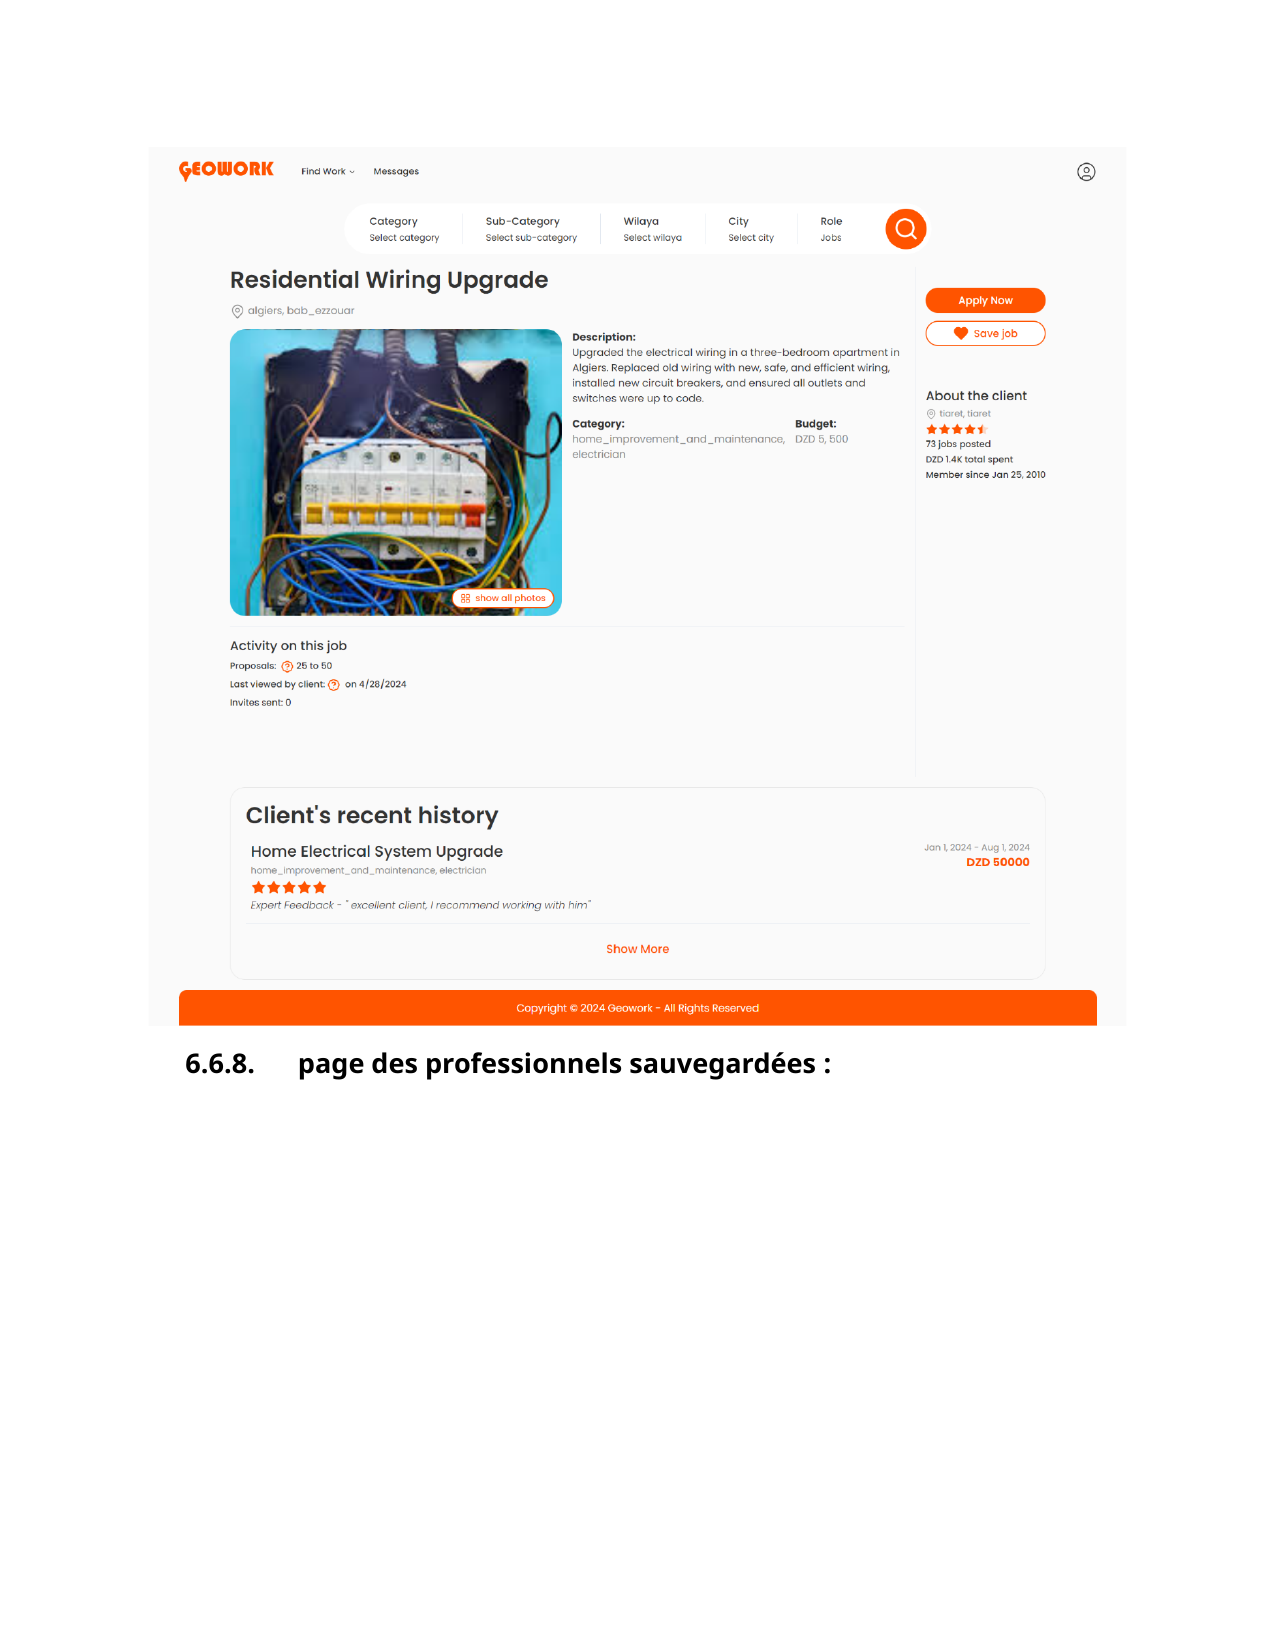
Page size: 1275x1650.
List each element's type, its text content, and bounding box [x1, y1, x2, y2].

list page des professionnels sauvegardées : [185, 1045, 1127, 1082]
picture [148, 147, 1127, 1026]
